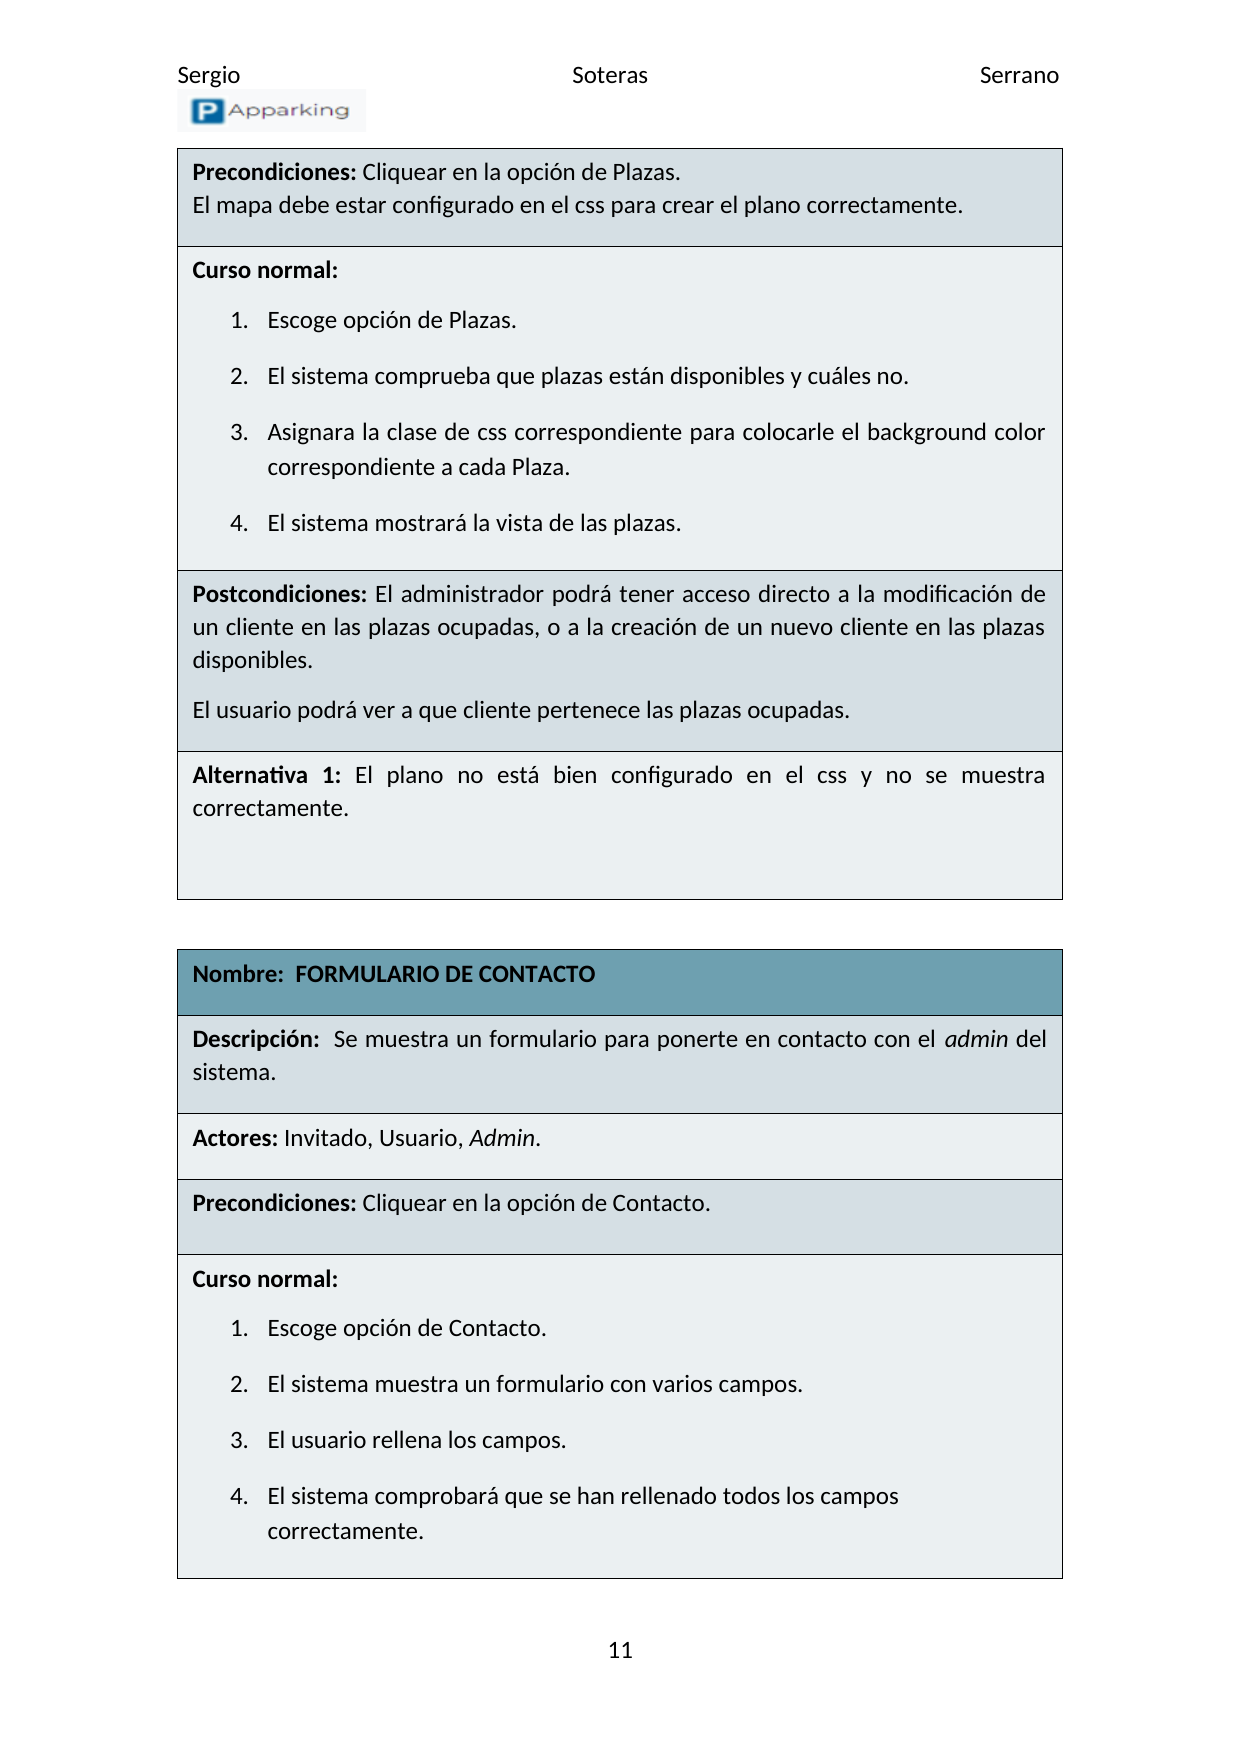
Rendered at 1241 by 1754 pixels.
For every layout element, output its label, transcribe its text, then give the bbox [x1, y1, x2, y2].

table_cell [178, 1255, 1062, 1578]
table_cell Descripción: Se muestra un formulario para ponerte en contacto con el admin del sistema. [178, 1016, 1062, 1113]
table_header Nombre: FORMULARIO DE CONTACTO [178, 950, 1062, 1015]
table_cell Precondiciones: Cliquear en la opción de Contacto. [178, 1180, 1062, 1254]
table_cell Curso normal: Escoge opción de Plazas. El sistema comprueba que plazas están disponibles y cuáles no. Asignara la clase de css correspondiente para colocarle el background color correspondiente a cada Plaza. El sistema mostrará la vista de las plazas. [178, 247, 1062, 570]
table_cell Alternativa 1: El plano no está bien configurado en el css y no se muestra correctamente. [178, 752, 1062, 899]
table_cell Postcondiciones: El administrador podrá tener acceso directo a la modificación de un cliente en las plazas ocupadas, o a la creación de un nuevo cliente en las plazas disponibles. El usuario podrá ver a que cliente pertenece las plazas ocupadas. [178, 571, 1062, 751]
table_cell Precondiciones: Cliquear en la opción de Plazas. El mapa debe estar configurado en el css para crear el plano correctamente. [178, 149, 1062, 246]
picture [177, 89, 367, 132]
table_cell Actores: Invitado, Usuario, Admin. [178, 1114, 1062, 1179]
